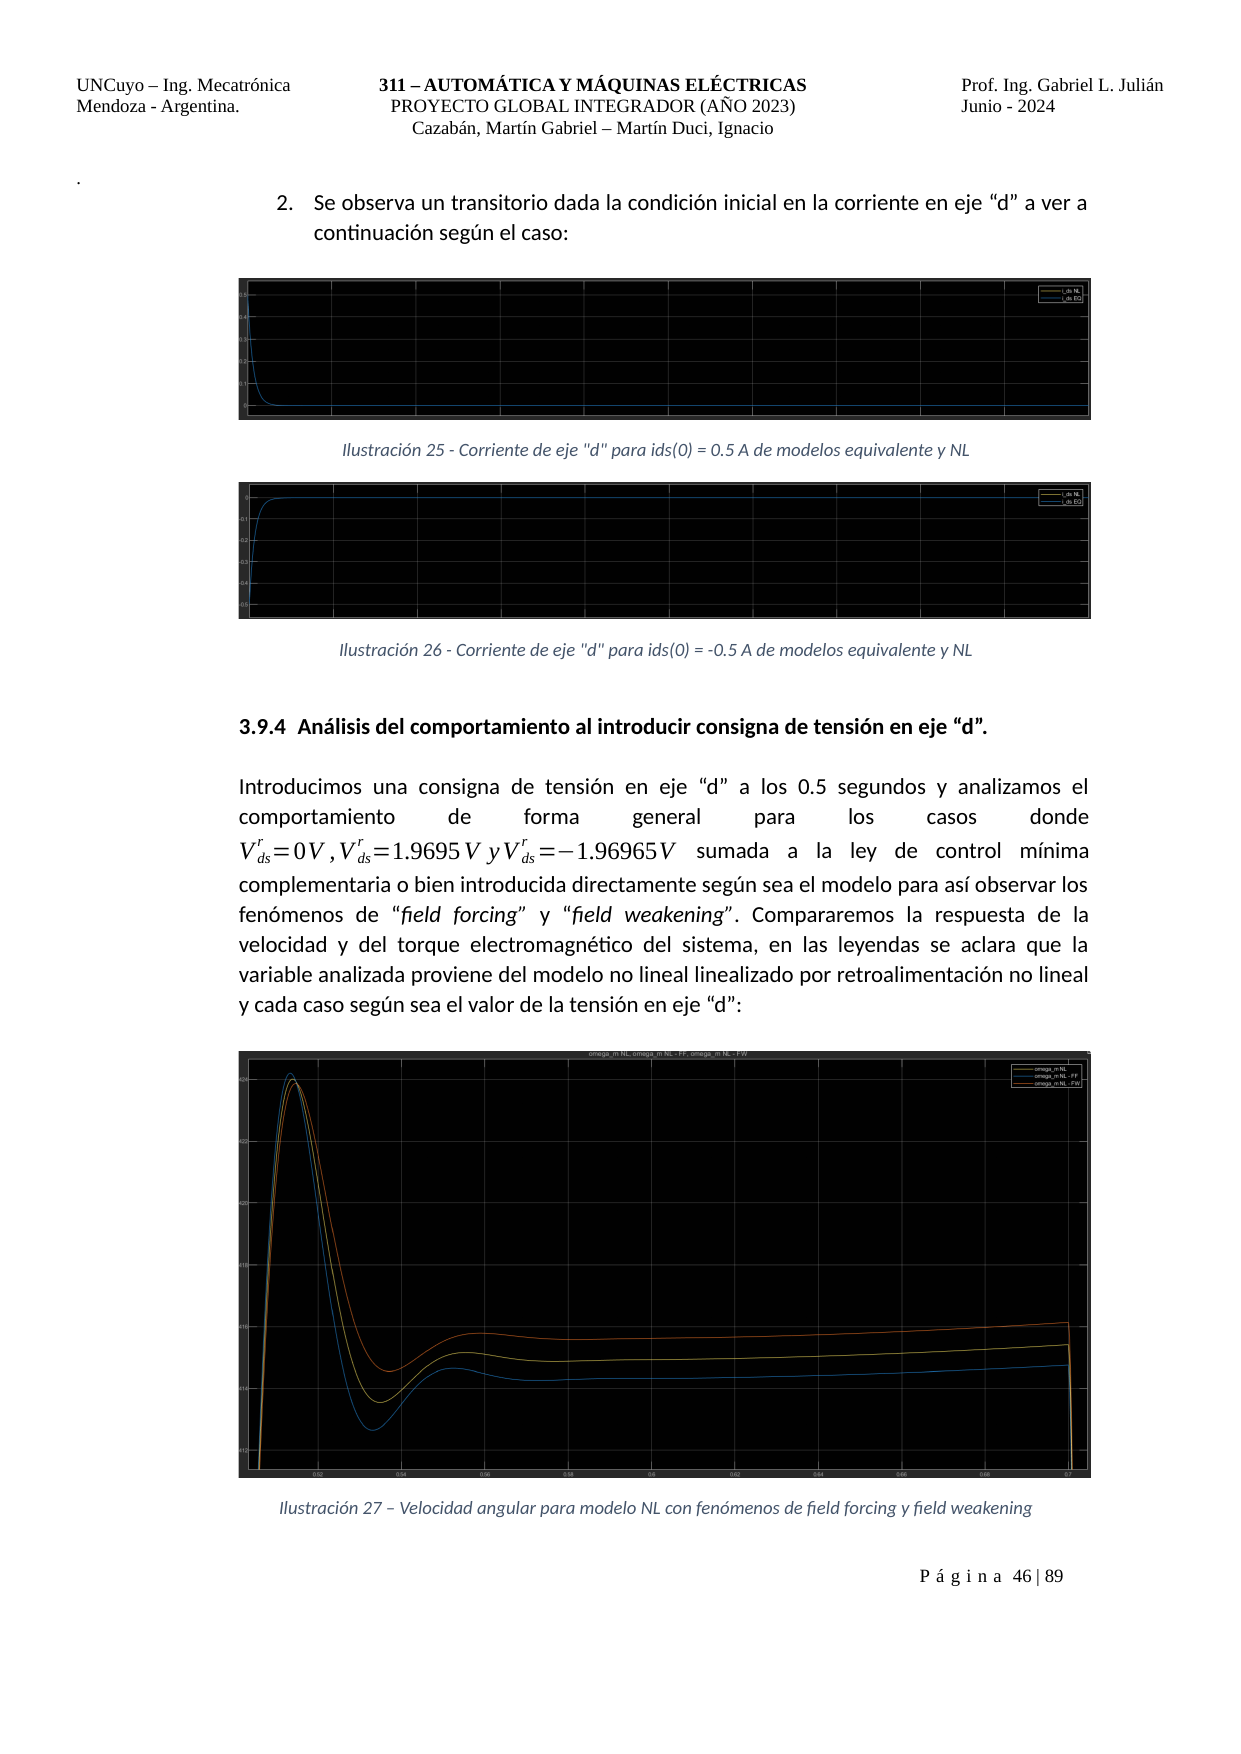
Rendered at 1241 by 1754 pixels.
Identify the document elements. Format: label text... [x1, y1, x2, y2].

text Análisis del comportamiento al introducir consigna de tensión en eje “d”. [239, 712, 1090, 740]
picture [238, 1051, 1091, 1478]
list Introducimos una consigna de tensión en eje “d” a los 0.5 segundos y analizamos el comportamiento de forma general para los casos donde sumada a la ley de control mínima complementaria o bien introducida directamente según sea el modelo para así observar los fenómenos de “field forcing” y “field weakening”. Compararemos la respuesta de la velocidad y del torque electromagnético del sistema, en las leyendas se aclara que la variable analizada proviene del modelo no lineal linealizado por retroalimentación no lineal y cada caso según sea el valor de la tensión en eje “d”: [239, 772, 1090, 1019]
list Se observa un transitorio dada la condición inicial en la corriente en eje “d” a ver a continuación según el caso: [276, 188, 1090, 246]
picture [238, 278, 1091, 420]
picture [238, 482, 1091, 619]
